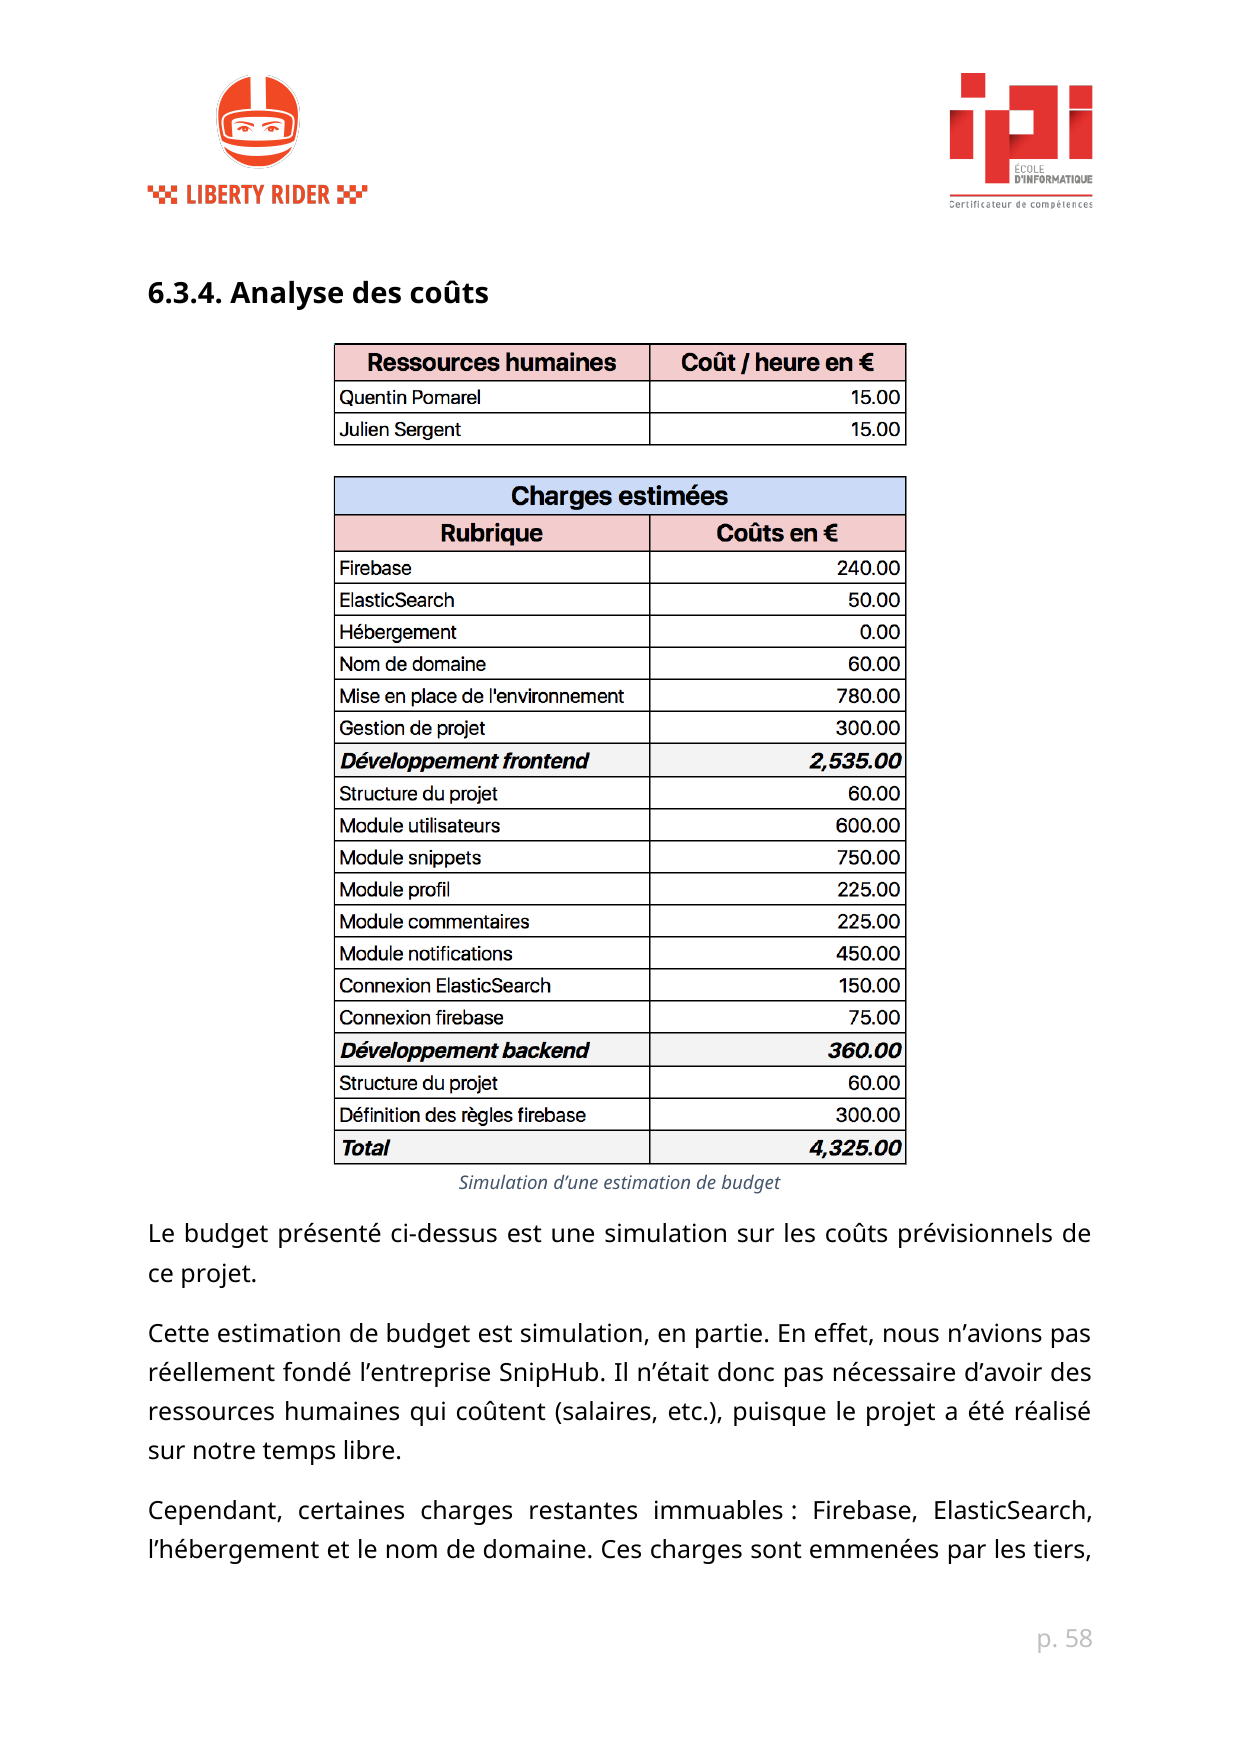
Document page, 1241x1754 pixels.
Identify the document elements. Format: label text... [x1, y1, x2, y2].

text Simulation d’une estimation de budget [148, 1170, 1093, 1195]
picture [147, 75, 368, 209]
text Le budget présenté ci-dessus est une simulation sur les coûts prévisionnels de ce projet. [148, 1216, 1093, 1289]
picture [949, 73, 1093, 209]
picture [333, 343, 907, 1165]
text Cette estimation de budget est simulation, en partie. En effet, nous n’avions pas réellement fondé l’entreprise SnipHub. Il n’était donc pas nécessaire d’avoir des ressources humaines qui coûtent (salaires, etc.), puisque le projet a été réalisé sur notre temps libre. [148, 1315, 1093, 1467]
subtitle Analyse des coûts [148, 273, 1093, 312]
